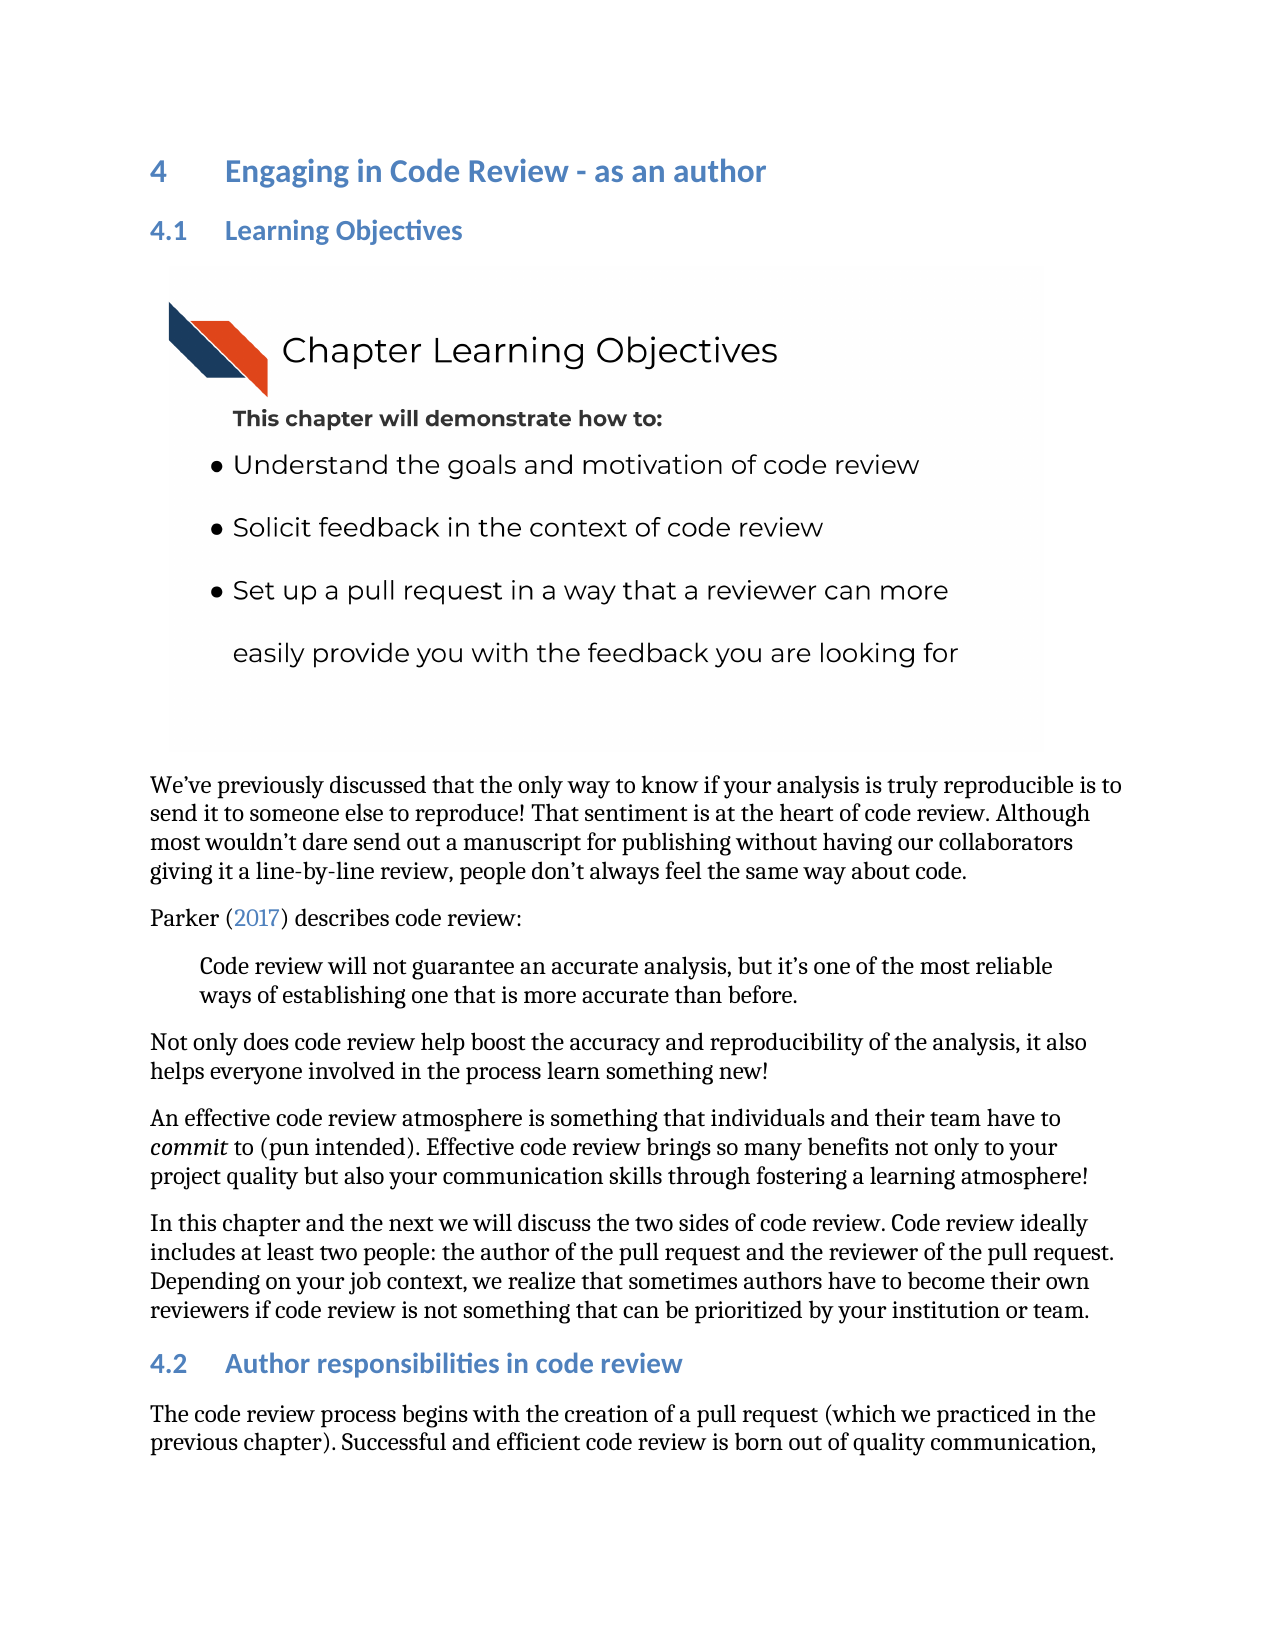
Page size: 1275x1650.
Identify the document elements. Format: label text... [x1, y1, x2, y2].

text We’ve previously discussed that the only way to know if your analysis is truly reproducible is to send it to someone else to reproduce! That sentiment is at the heart of code review. Although most wouldn’t dare send out a manuscript for publishing without having our collaborators giving it a line-by-line review, people don’t always feel the same way about code. [150, 771, 1125, 886]
text Parker (2017) describes code review: [150, 904, 1125, 933]
text An effective code review atmosphere is something that individuals and their team have to commit to (pun intended). Effective code review brings so many benefits not only to your project quality but also your communication skills through fostering a learning atmosphere! [150, 1104, 1125, 1191]
subtitle 4.1 Learning Objectives [150, 212, 1125, 247]
subtitle 4 Engaging in Code Review - as an author [150, 150, 1125, 191]
picture [168, 266, 1044, 752]
text In this chapter and the next we will discuss the two sides of code review. Code review ideally includes at least two people: the author of the pull request and the reviewer of the pull request. Depending on your job context, we realize that sometimes authors have to become their own reviewers if code review is not something that can be prioritized by your institution or team. [150, 1209, 1125, 1324]
text Not only does code review help boost the accuracy and reproducibility of the analysis, it also helps everyone involved in the process learn something new! [150, 1028, 1125, 1086]
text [150, 1399, 1125, 1457]
text Code review will not guarantee an accurate analysis, but it’s one of the most reliable ways of establishing one that is more accurate than before. [200, 952, 1075, 1009]
subtitle 4.2 Author responsibilities in code review [150, 1345, 1125, 1381]
